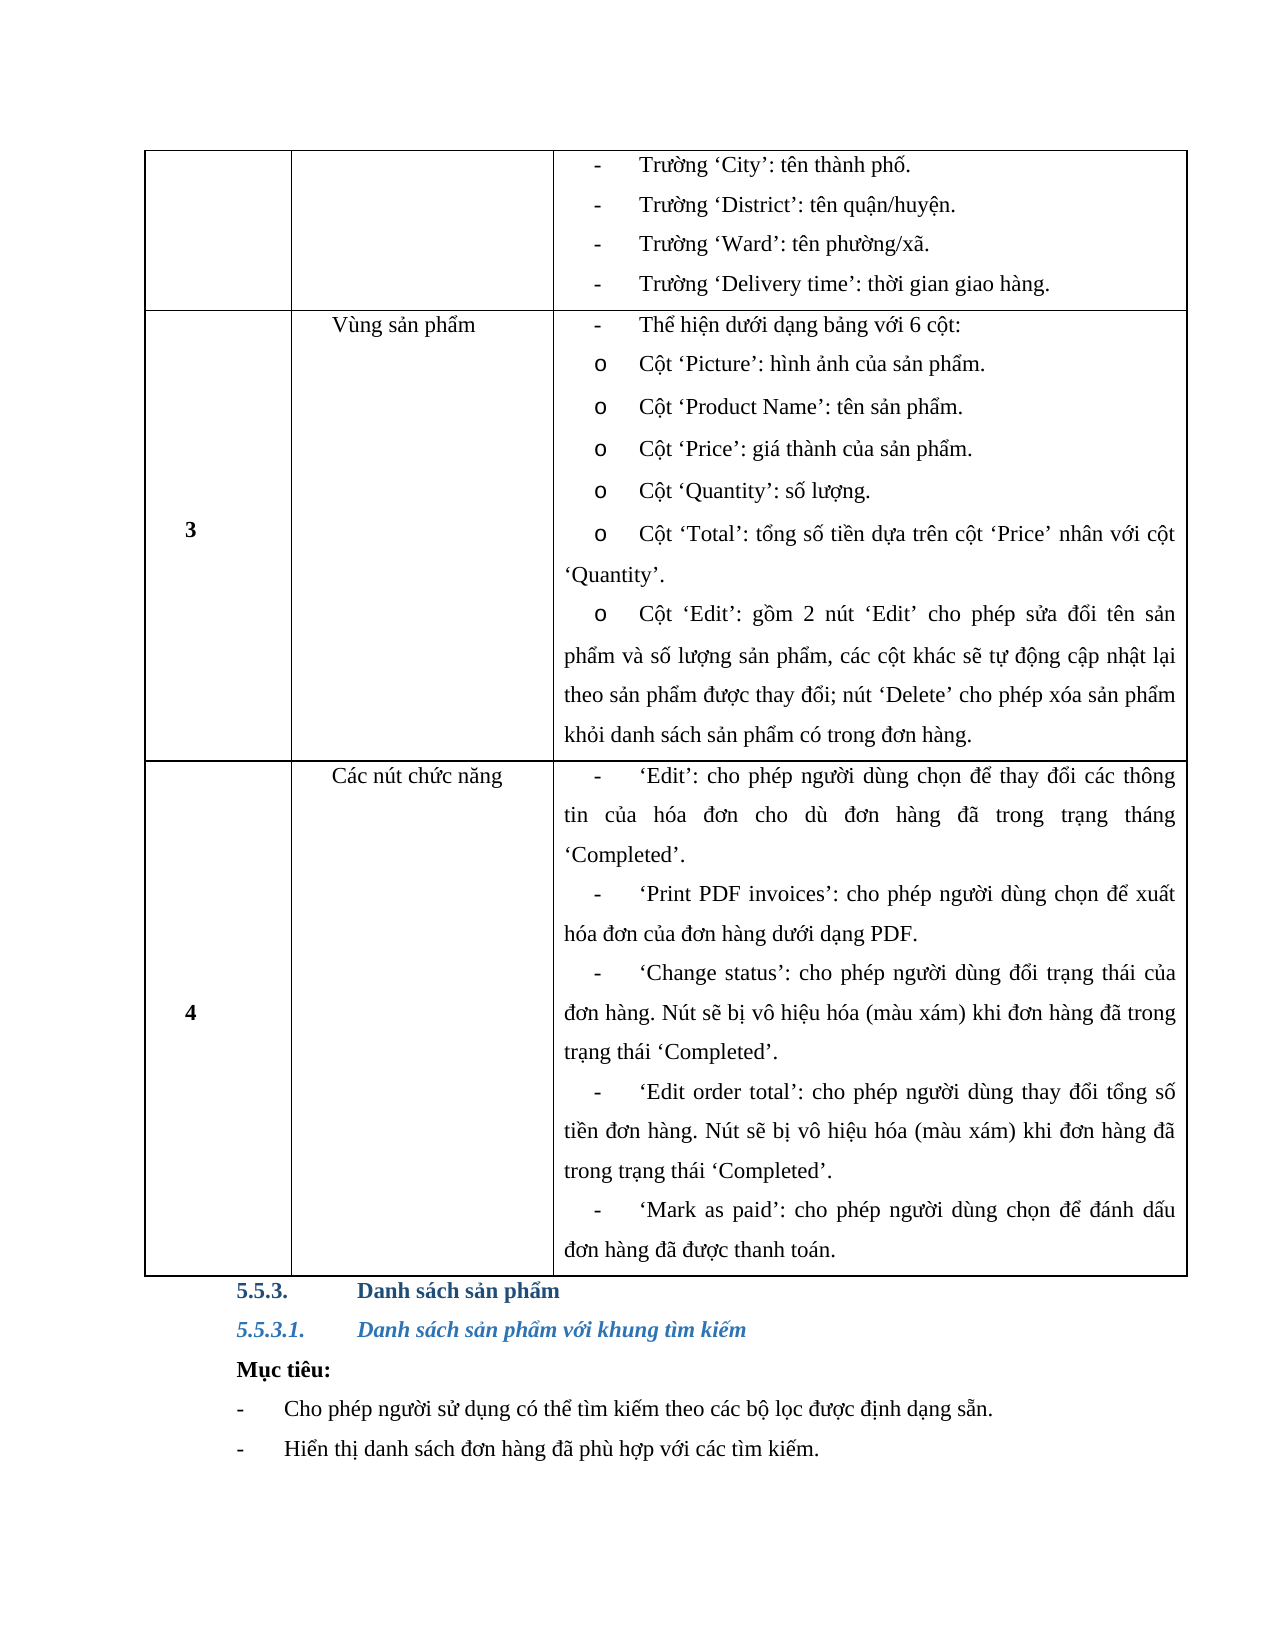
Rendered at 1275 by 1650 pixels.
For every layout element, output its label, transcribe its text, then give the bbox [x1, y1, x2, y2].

text Mục tiêu: [207, 1356, 1125, 1382]
table_cell Các nút chức năng [292, 762, 553, 1275]
table_cell Thể hiện dưới dạng bảng với 6 cột: Cột ‘Picture’: hình ảnh của sản phẩm. Cột ‘Product Name’: tên sản phẩm. Cột ‘Price’: giá thành của sản phẩm. Cột ‘Quantity’: số lượng. Cột ‘Total’: tổng số tiền dựa trên cột ‘Price’ nhân với cột ‘Quantity’. Cột ‘Edit’: gồm 2 nút ‘Edit’ cho phép sửa đổi tên sản phẩm và số lượng sản phẩm, các cột khác sẽ tự động cập nhật lại theo sản phẩm được thay đổi; nút ‘Delete’ cho phép xóa sản phẩm khỏi danh sách sản phẩm có trong đơn hàng. [554, 311, 1186, 760]
table_cell 3 [146, 311, 291, 760]
subtitle Danh sách sản phẩm với khung tìm kiếm [207, 1316, 1125, 1342]
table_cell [292, 151, 553, 309]
table_cell 2 [146, 151, 291, 309]
text - Cho phép người sử dụng có thể tìm kiếm theo các bộ lọc được định dạng sẵn. [207, 1395, 1125, 1421]
text - Hiển thị danh sách đơn hàng đã phù hợp với các tìm kiếm. [207, 1434, 1125, 1461]
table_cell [554, 151, 1186, 309]
subtitle Danh sách sản phẩm [207, 1277, 1125, 1303]
table_cell Vùng sản phẩm [292, 311, 553, 760]
table_cell ‘Edit’: cho phép người dùng chọn để thay đổi các thông tin của hóa đơn cho dù đơn hàng đã trong trạng tháng ‘Completed’. ‘Print PDF invoices’: cho phép người dùng chọn để xuất hóa đơn của đơn hàng dưới dạng PDF. ‘Change status’: cho phép người dùng đổi trạng thái của đơn hàng. Nút sẽ bị vô hiệu hóa (màu xám) khi đơn hàng đã trong trạng thái ‘Completed’. ‘Edit order total’: cho phép người dùng thay đổi tổng số tiền đơn hàng. Nút sẽ bị vô hiệu hóa (màu xám) khi đơn hàng đã trong trạng thái ‘Completed’. ‘Mark as paid’: cho phép người dùng chọn để đánh dấu đơn hàng đã được thanh toán. [554, 762, 1186, 1275]
table_cell 4 [146, 762, 291, 1275]
